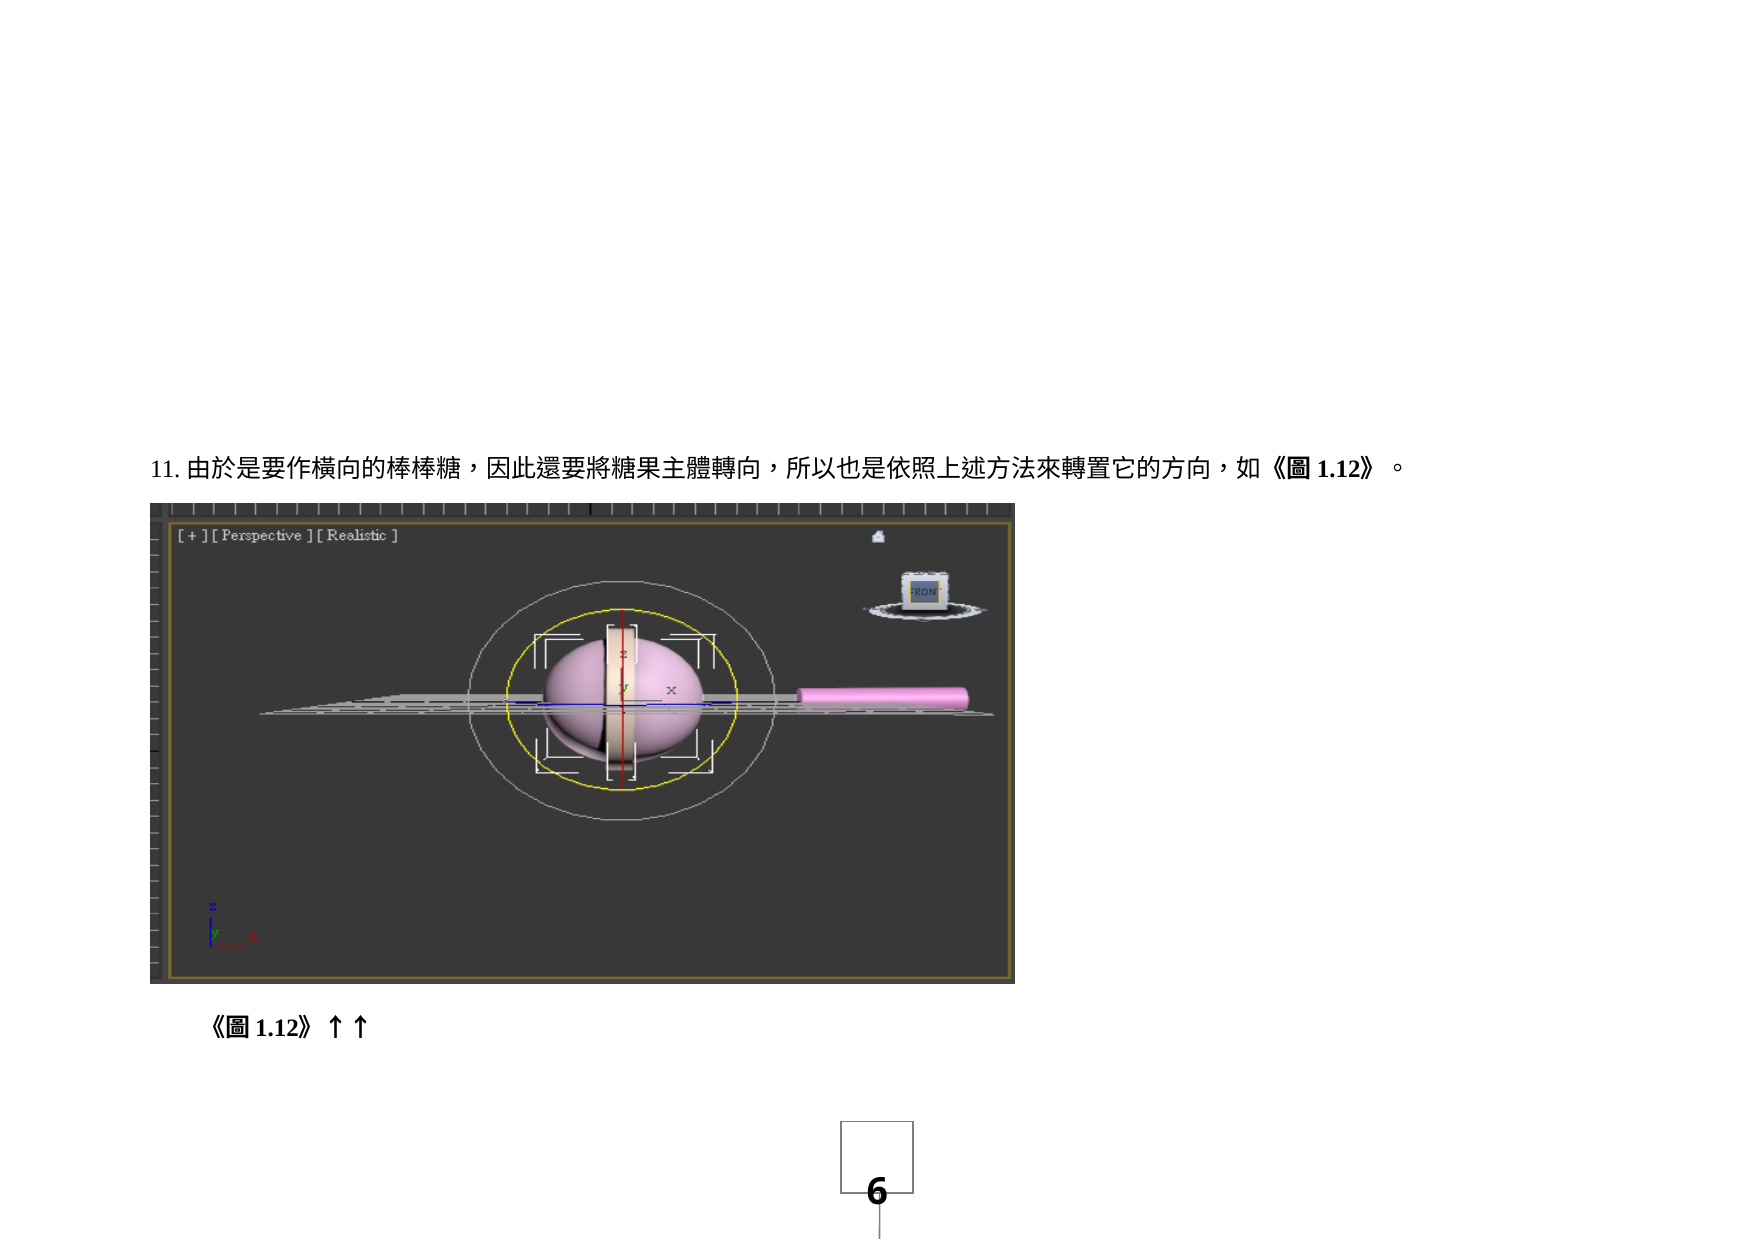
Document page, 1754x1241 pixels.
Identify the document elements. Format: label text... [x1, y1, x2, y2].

picture [150, 503, 1015, 984]
text 11. 由於是要作橫向的棒棒糖，因此還要將糖果主體轉向，所以也是依照上述方法來轉置它的方向，如《圖1.12》。 [150, 448, 1604, 486]
text 《圖1.12》↑↑ [150, 1007, 1604, 1044]
